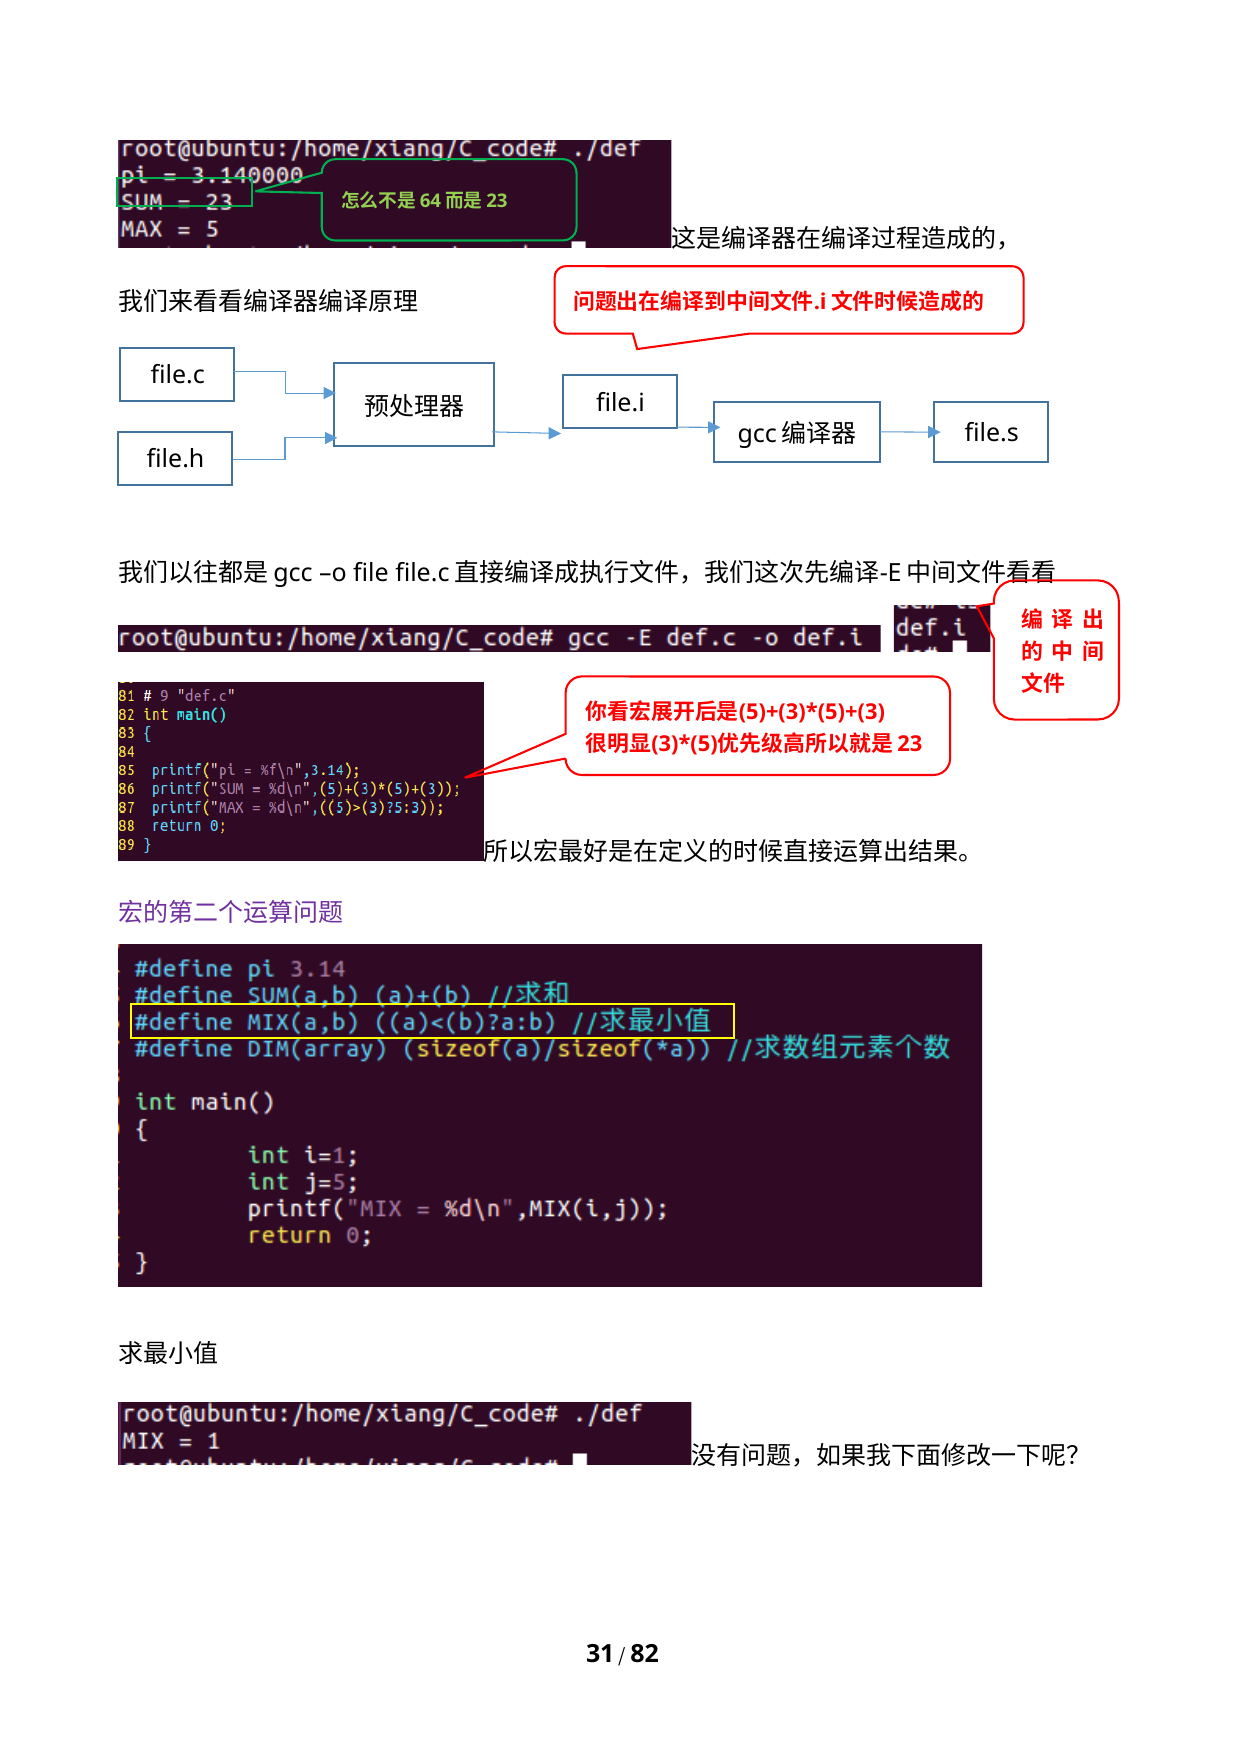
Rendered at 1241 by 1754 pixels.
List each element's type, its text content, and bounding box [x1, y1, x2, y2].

picture [118, 682, 484, 861]
text 求最小值 [118, 1318, 1122, 1386]
picture [893, 605, 991, 652]
text 宏的第二个运算问题 [118, 877, 1122, 944]
picture [118, 179, 251, 205]
text 我们来看看编译器编译原理 [1017, 265, 1122, 333]
text 我们来看看编译器编译原理 [118, 265, 561, 333]
picture [980, 606, 991, 628]
picture [118, 1402, 692, 1465]
picture [118, 944, 983, 1287]
picture [118, 140, 672, 248]
text 我们来看看编译器编译原理 [556, 268, 1022, 333]
picture [118, 625, 881, 652]
text 我们以往都是gcc –o file file.c直接编译成执行文件，我们这次先编译-E中间文件看看 [118, 537, 1122, 605]
